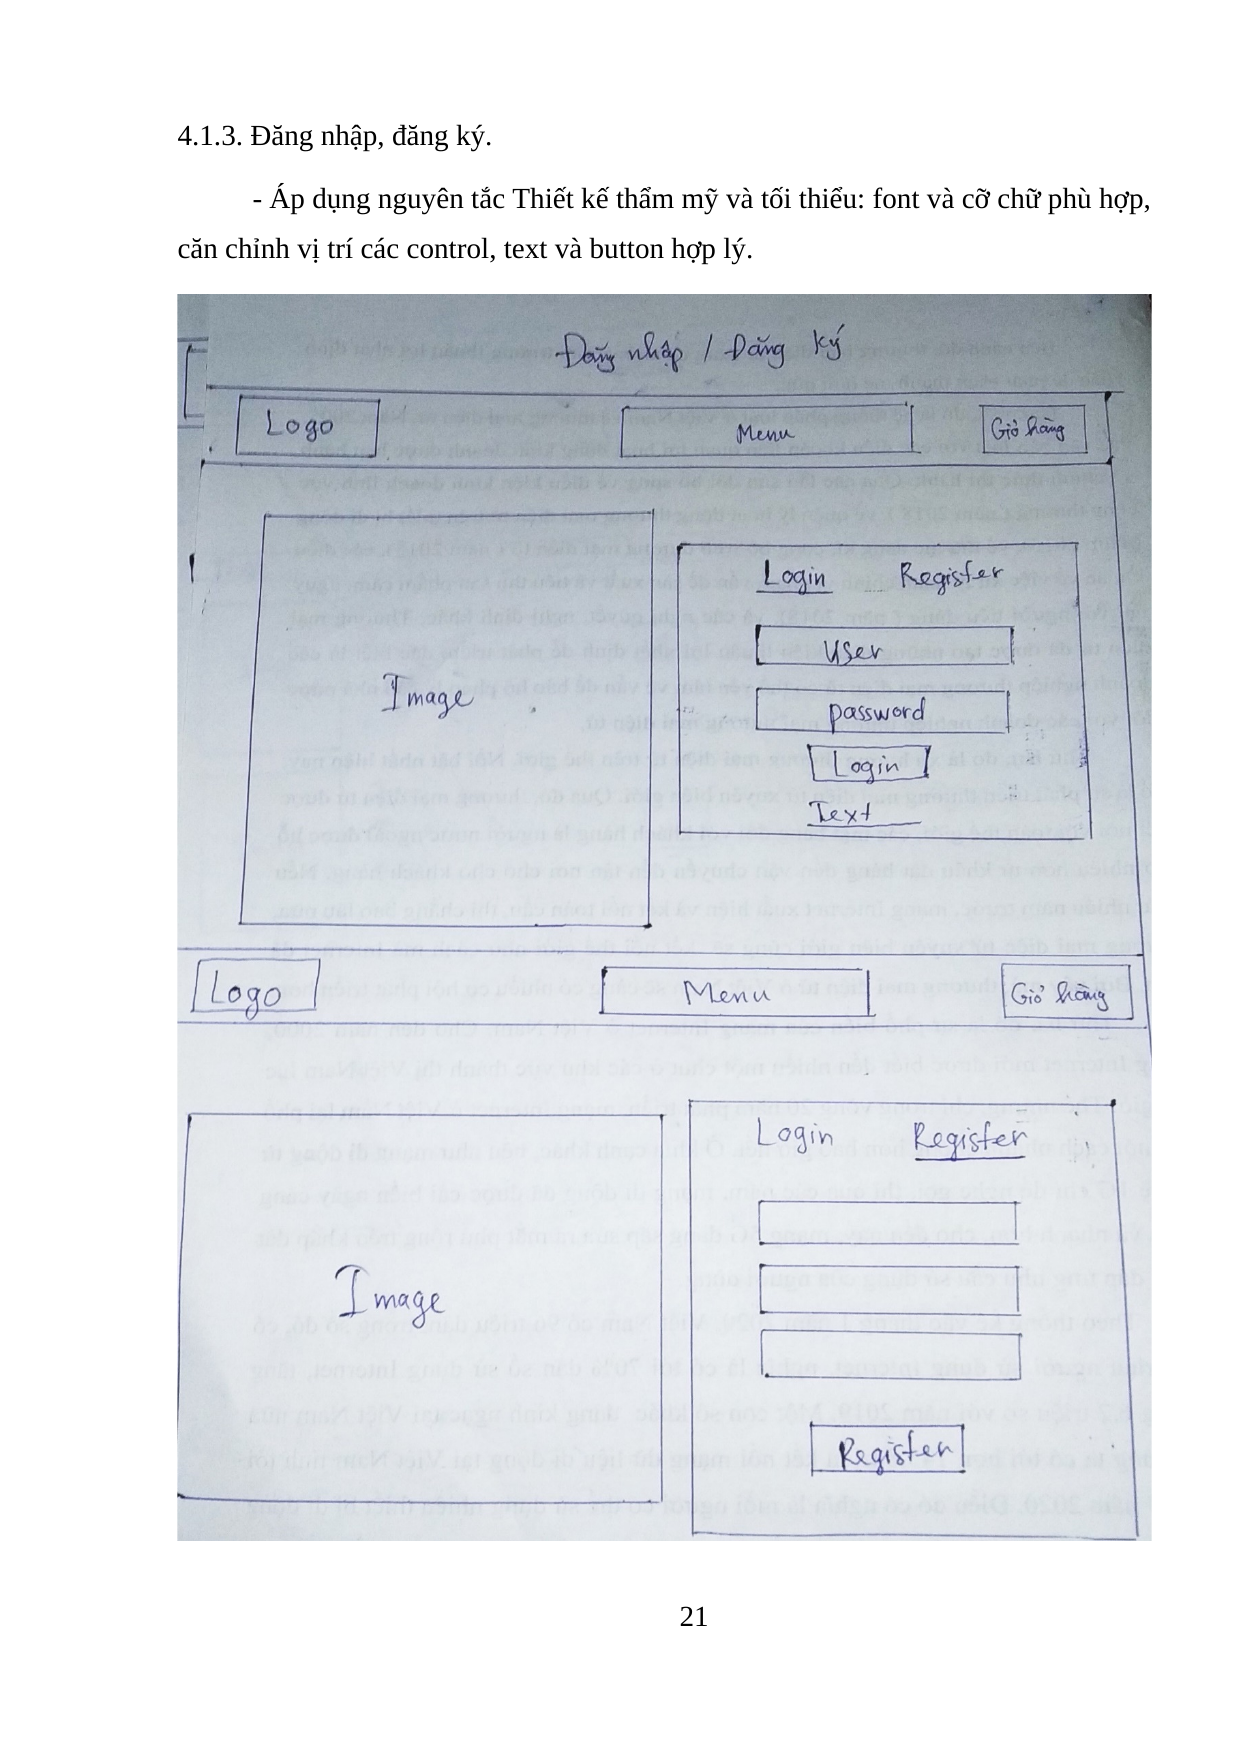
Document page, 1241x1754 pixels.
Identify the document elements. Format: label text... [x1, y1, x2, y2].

text - Áp dụng nguyên tắc Thiết kế thẩm mỹ và tối thiểu: font và cỡ chữ phù hợp, căn chỉnh vị trí các control, text và button hợp lý. [177, 181, 1152, 265]
picture [177, 294, 1152, 1541]
text 4.1.3. Đăng nhập, đăng ký. [177, 118, 1152, 152]
